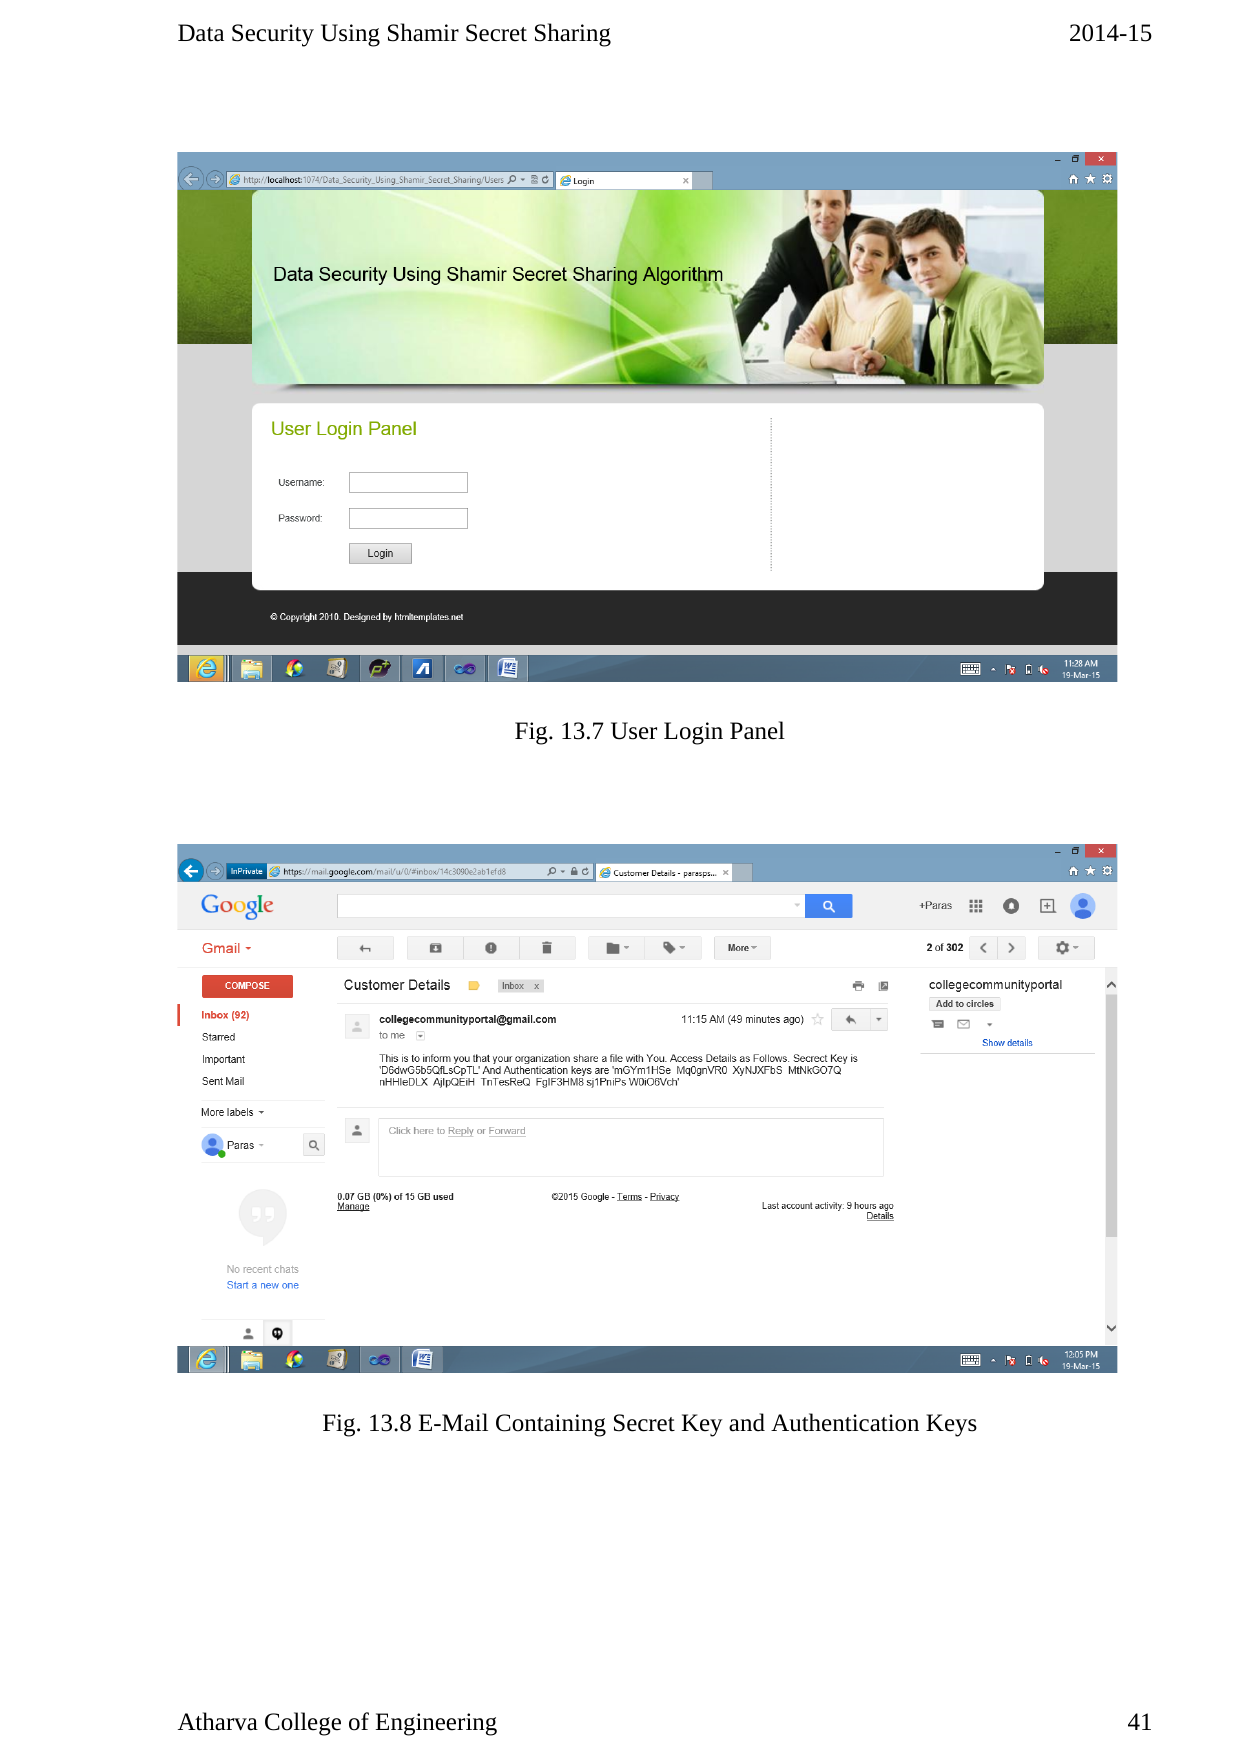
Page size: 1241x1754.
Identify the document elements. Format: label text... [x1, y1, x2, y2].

picture [177, 844, 1118, 1373]
picture [177, 152, 1118, 682]
text Fig. 13.8 E-Mail Containing Secret Key and Authentication Keys [177, 1408, 1122, 1437]
text Fig. 13.7 User Login Panel [177, 716, 1122, 745]
